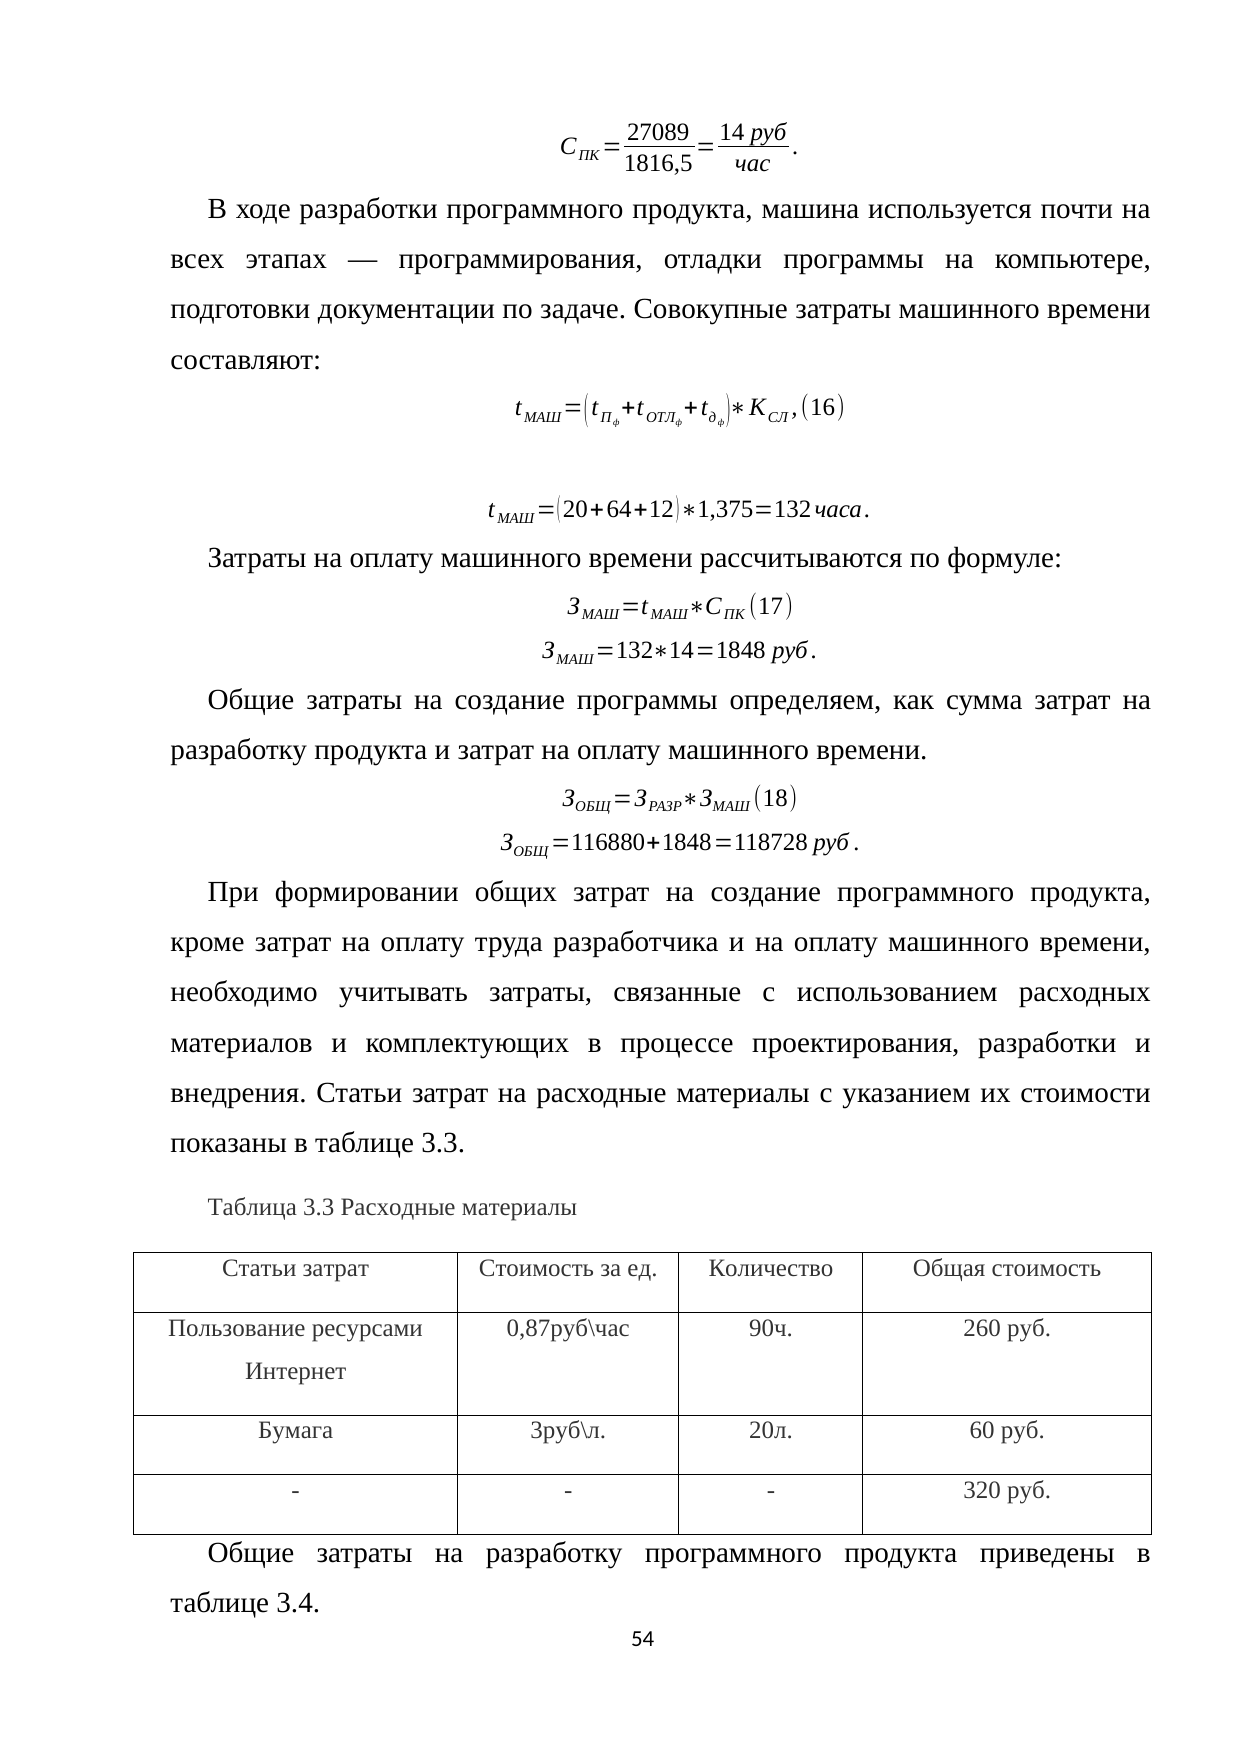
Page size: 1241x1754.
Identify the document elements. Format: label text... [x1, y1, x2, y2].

table_cell 320 руб. [863, 1475, 1151, 1534]
table_cell 90ч. [679, 1313, 862, 1414]
text Затраты на оплату машинного времени рассчитываются по формуле: [170, 541, 1152, 574]
table_cell - [679, 1475, 862, 1534]
table_cell 3руб\л. [458, 1416, 678, 1474]
text В ходе разработки программного продукта, машина используется почти на всех этапах — программирования, отладки программы на компьютере, подготовки документации по задаче. Совокупные затраты машинного времени составляют: [170, 191, 1152, 376]
table_header Стоимость за ед. [458, 1253, 678, 1312]
table_header Общая стоимость [863, 1253, 1151, 1312]
table_cell 0,87руб\час [458, 1313, 678, 1414]
table_header Статьи затрат [134, 1253, 457, 1312]
table_cell Бумага [134, 1416, 457, 1474]
table_cell - [134, 1475, 457, 1534]
text При формировании общих затрат на создание программного продукта, кроме затрат на оплату труда разработчика и на оплату машинного времени, необходимо учитывать затраты, связанные с использованием расходных материалов и комплектующих в процессе проектирования, разработки и внедрения. Статьи затрат на расходные материалы с указанием их стоимости показаны в таблице 3.3. [170, 874, 1152, 1159]
table_cell - [458, 1475, 678, 1534]
table_cell 260 руб. [863, 1313, 1151, 1414]
table_cell 60 руб. [863, 1416, 1151, 1474]
table_header Количество [679, 1253, 862, 1312]
text Общие затраты на создание программы определяем, как сумма затрат на разработку продукта и затрат на оплату машинного времени. [170, 682, 1152, 766]
text Общие затраты на разработку программного продукта приведены в таблице 3.4. [170, 1535, 1152, 1619]
text Таблица 3.3 Расходные материалы [170, 1192, 1152, 1221]
table_cell Пользование ресурсами Интернет [134, 1313, 457, 1414]
table_cell 20л. [679, 1416, 862, 1474]
